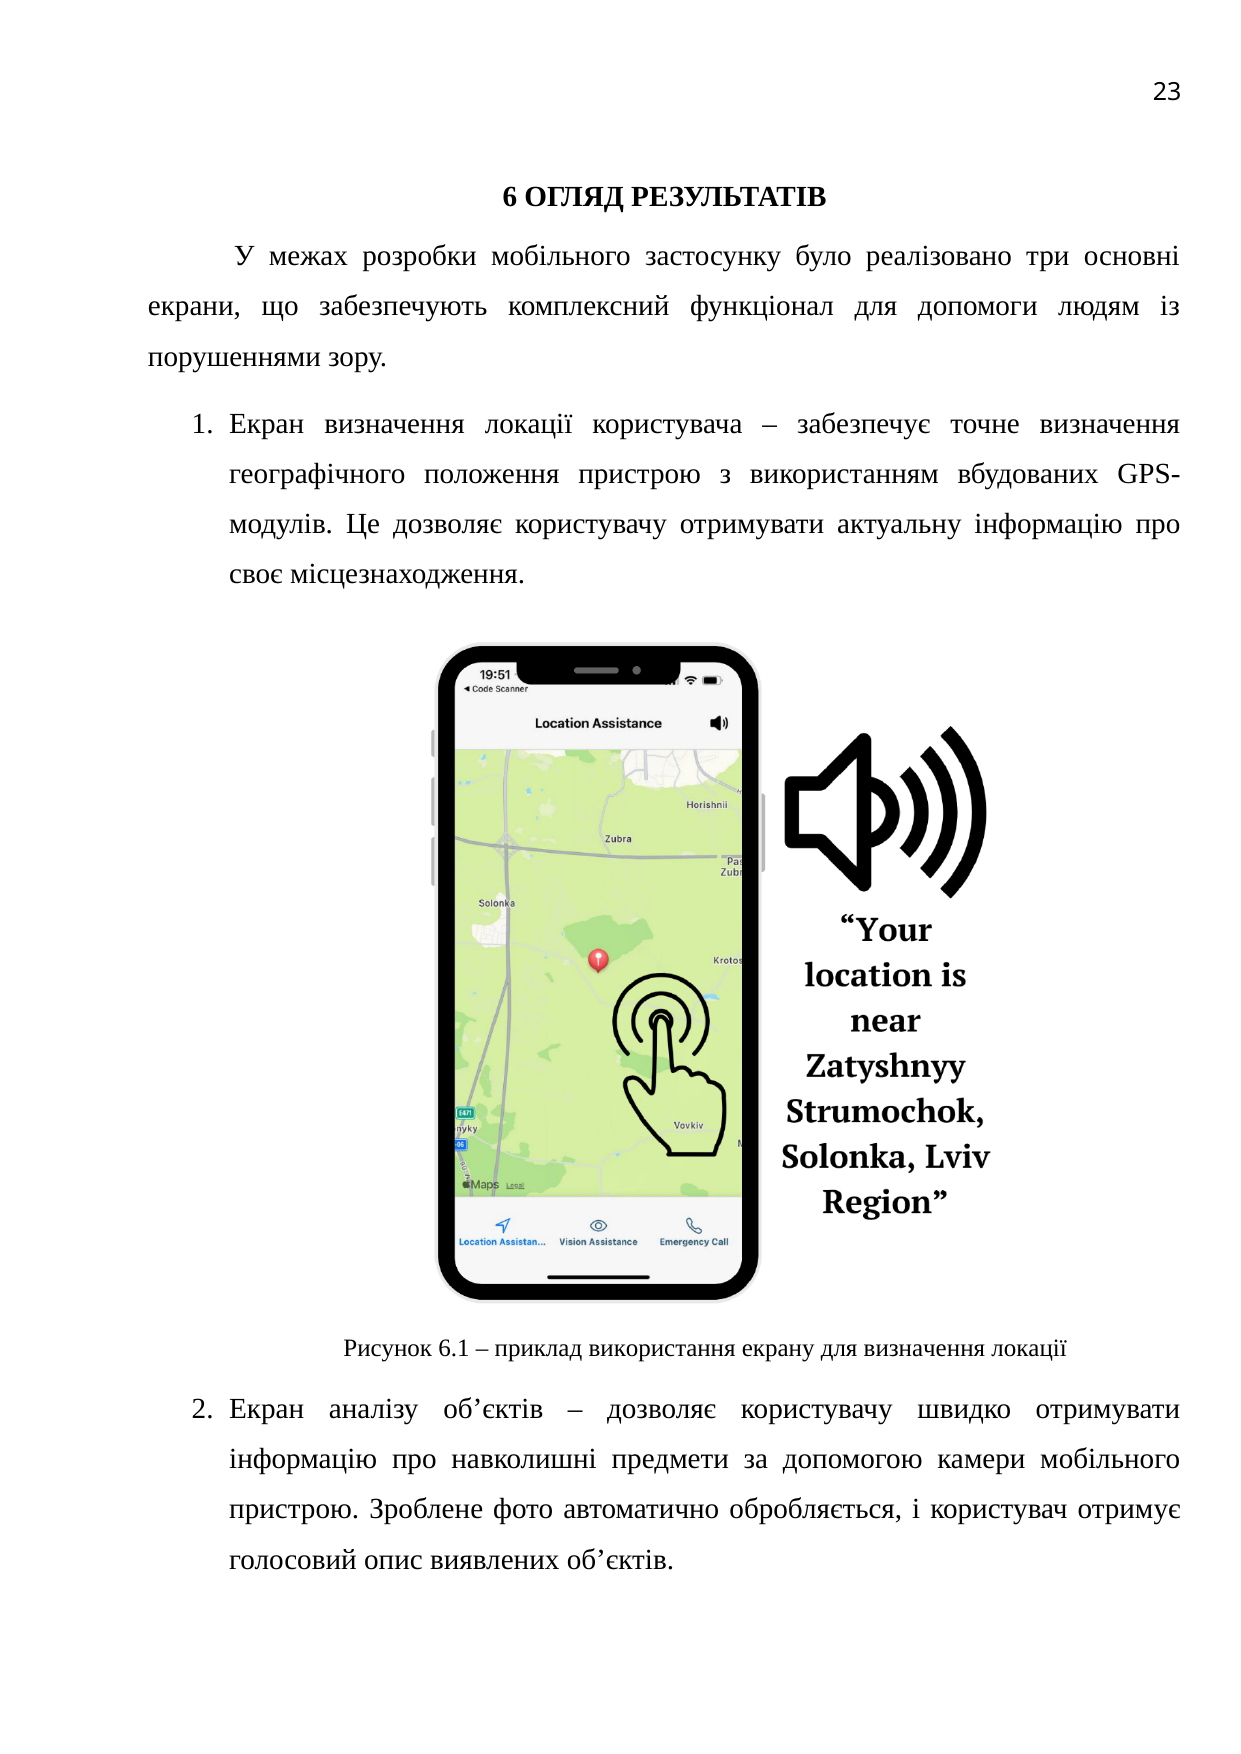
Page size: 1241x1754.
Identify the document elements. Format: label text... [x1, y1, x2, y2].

text Рисунок 6.1 – приклад використання екрану для визначення локації [229, 1333, 1181, 1362]
picture [407, 636, 1004, 1304]
text У межах розробки мобільного застосунку було реалізовано три основні екрани, що забезпечують комплексний функціонал для допомоги людям із порушеннями зору. [148, 238, 1181, 372]
list Екран аналізу об’єктів – дозволяє користувачу швидко отримувати інформацію про навколишні предмети за допомогою камери мобільного пристрою. Зроблене фото автоматично обробляється, і користувач отримує голосовий опис виявлених об’єктів. [191, 1391, 1181, 1575]
list Екран визначення локації користувача – забезпечує точне визначення географічного положення пристрою з використанням вбудованих GPS-модулів. Це дозволяє користувачу отримувати актуальну інформацію про своє місцезнаходження. [191, 406, 1181, 590]
text 6 ОГЛЯД РЕЗУЛЬТАТІВ [148, 179, 1181, 213]
